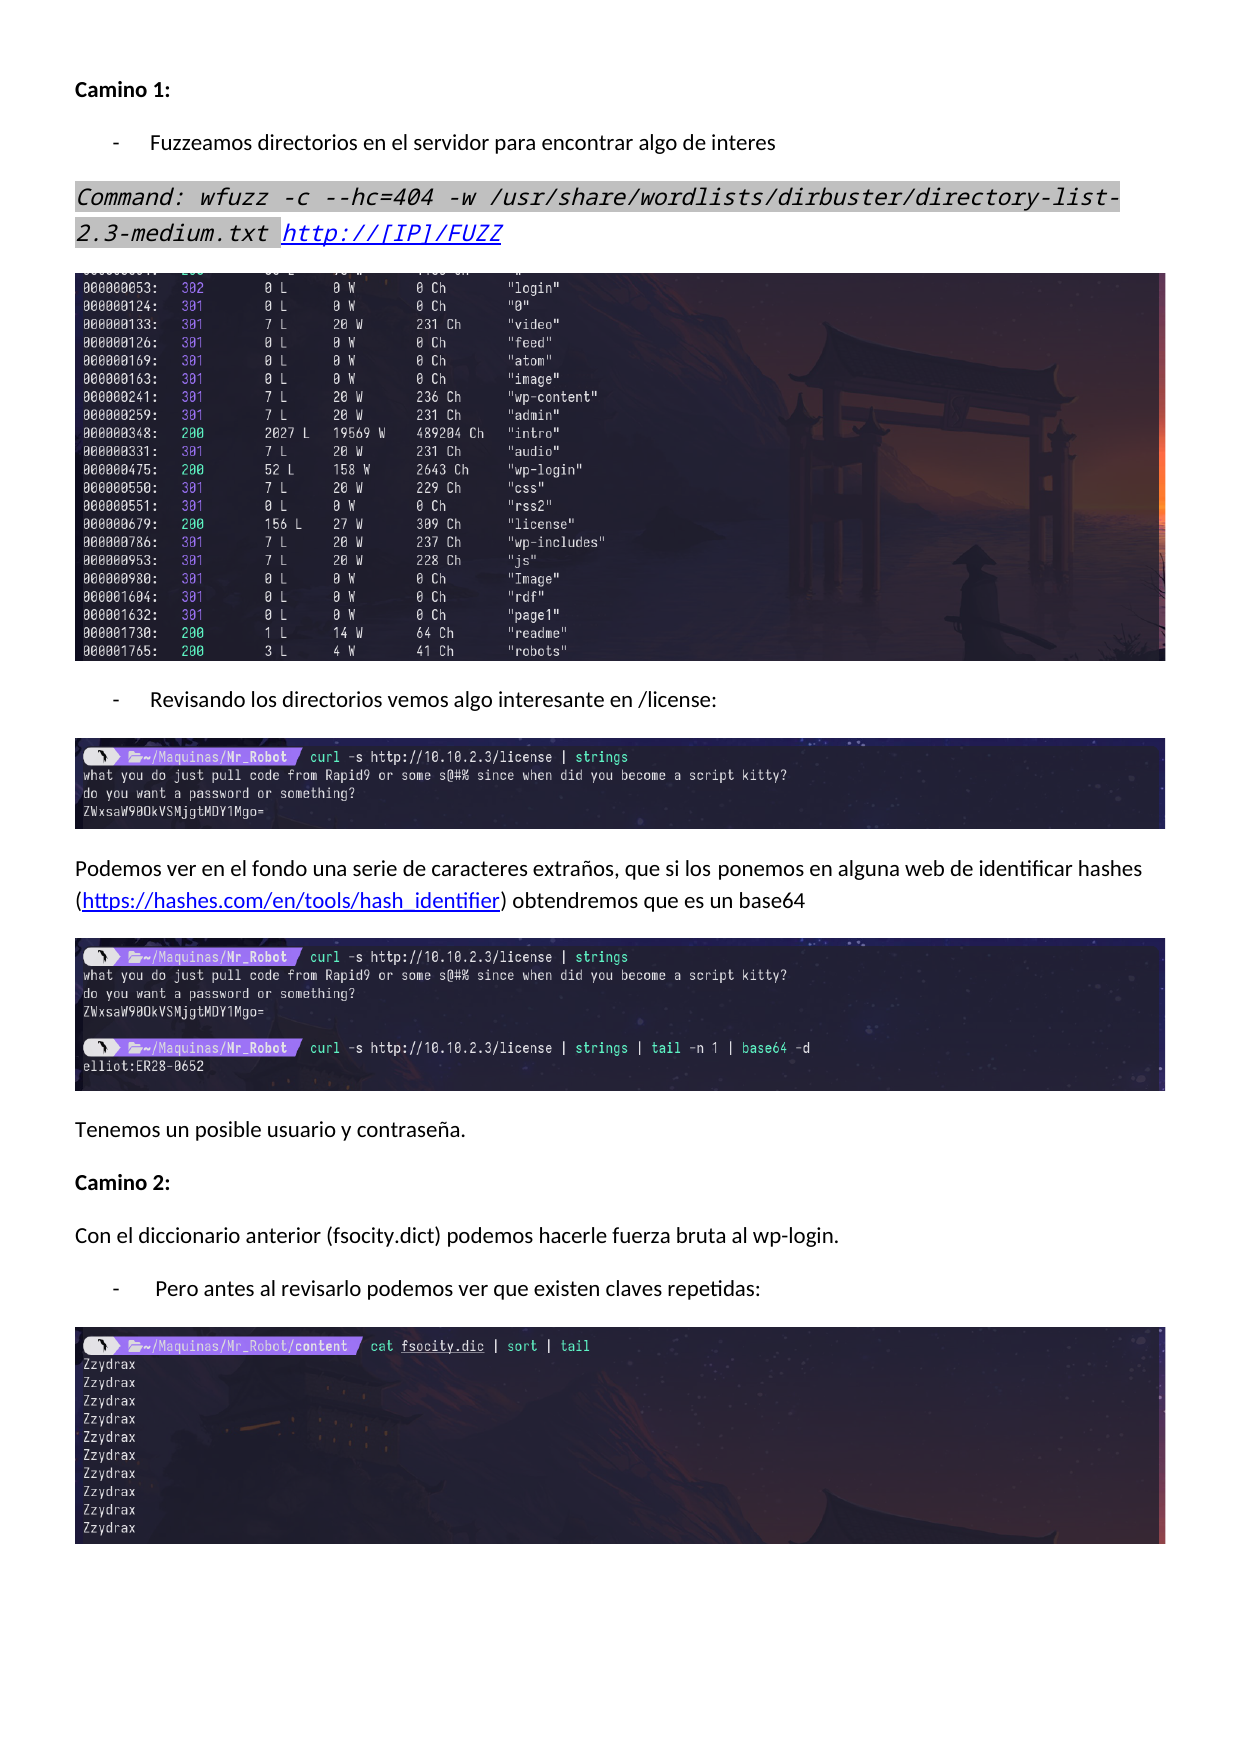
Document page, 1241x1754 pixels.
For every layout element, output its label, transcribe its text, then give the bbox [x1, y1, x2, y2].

text Camino 1: [75, 75, 1165, 103]
list Fuzzeamos directorios en el servidor para encontrar algo de interes [112, 128, 1165, 156]
list Pero antes al revisarlo podemos ver que existen claves repetidas: [112, 1274, 1165, 1302]
text Tenemos un posible usuario y contraseña. [75, 1115, 1165, 1143]
picture [75, 273, 1166, 661]
picture [75, 938, 1166, 1091]
text Podemos ver en el fondo una serie de caracteres extraños, que si los ponemos en alguna web de identificar hashes (https://hashes.com/en/tools/hash_identifier) obtendremos que es un base64 [75, 854, 1165, 914]
picture [75, 738, 1166, 829]
picture [75, 1327, 1166, 1544]
text Camino 2: [75, 1168, 1165, 1196]
text Con el diccionario anterior (fsocity.dict) podemos hacerle fuerza bruta al wp-login. [75, 1221, 1165, 1249]
list Revisando los directorios vemos algo interesante en /license: [112, 685, 1165, 713]
text Command: wfuzz -c --hc=404 -w /usr/share/wordlists/dirbuster/directory-list-2.3-medium.txt http://[IP]/FUZZ [75, 181, 1165, 248]
